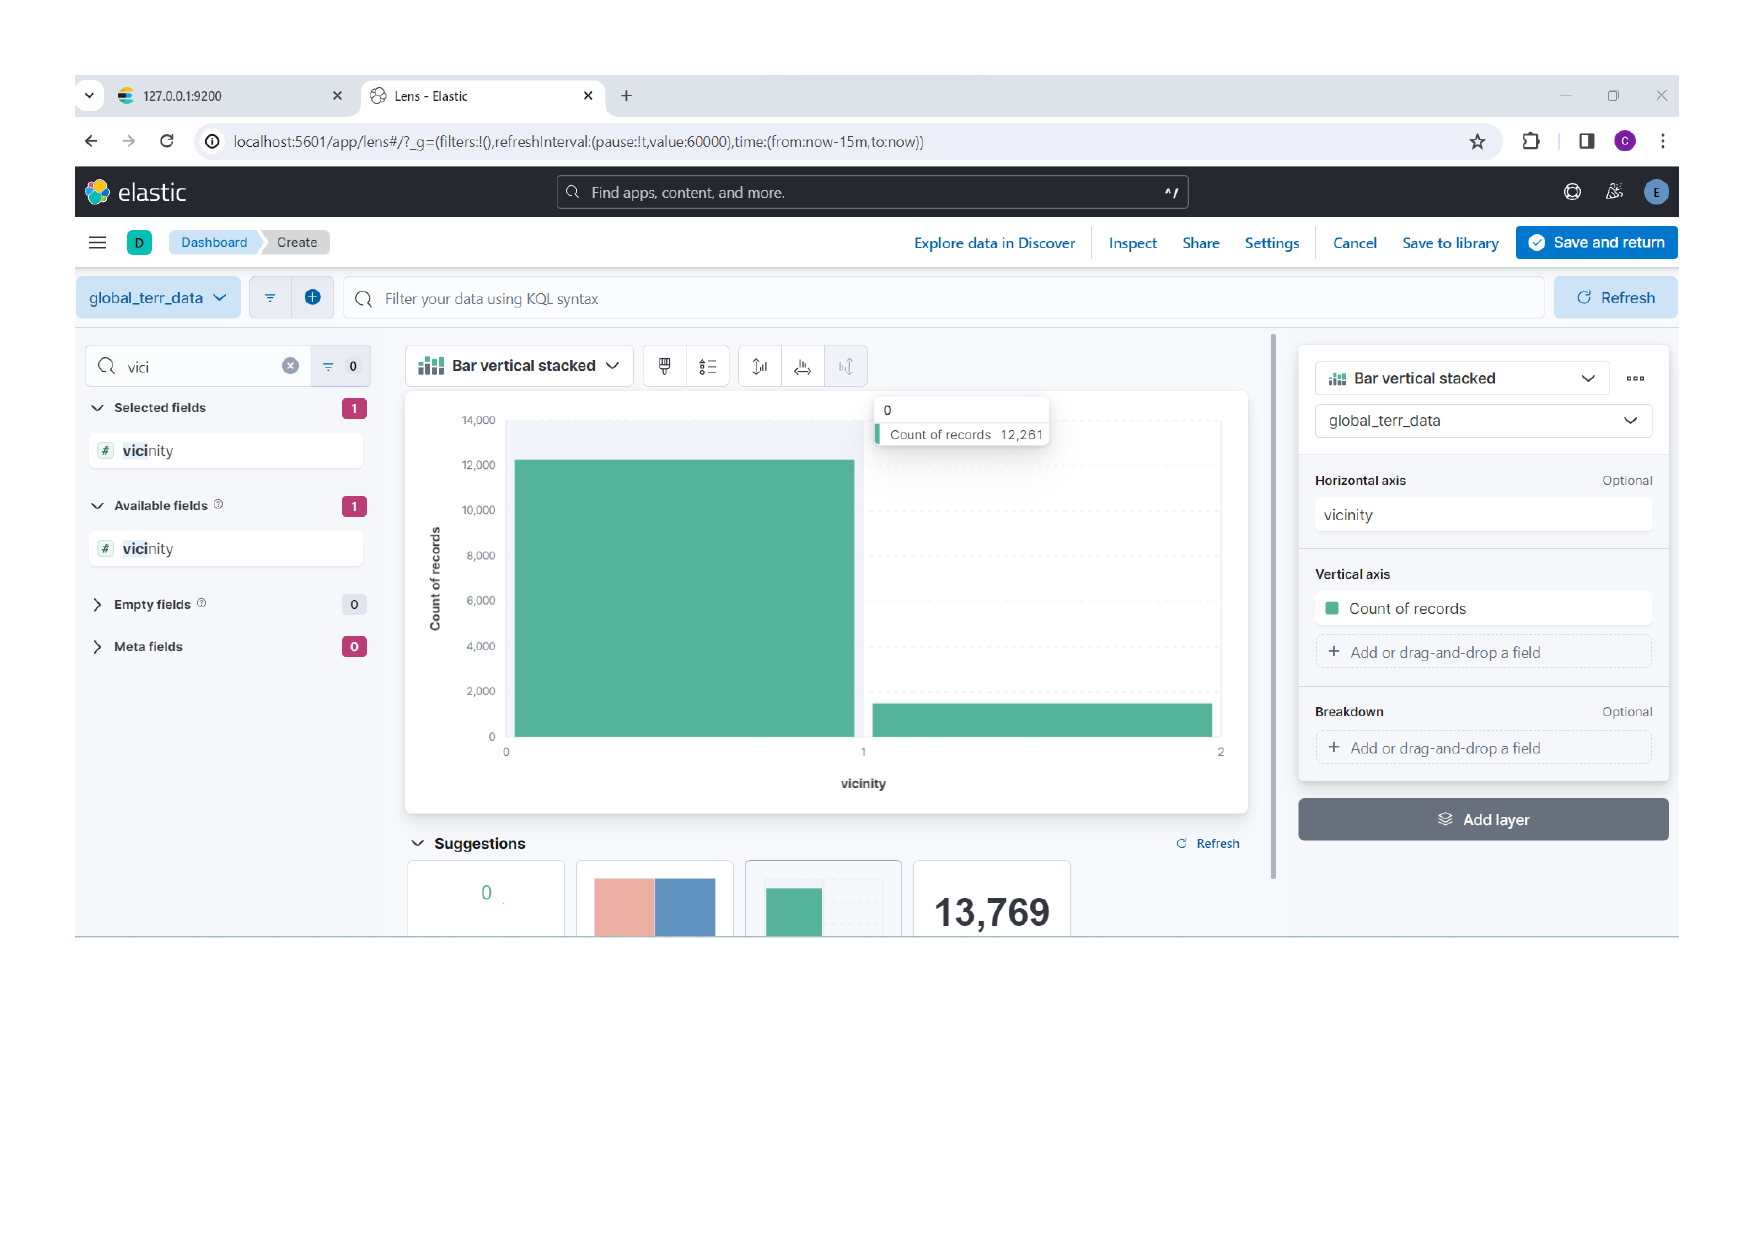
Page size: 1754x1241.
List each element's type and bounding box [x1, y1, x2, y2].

picture [75, 75, 1679, 938]
